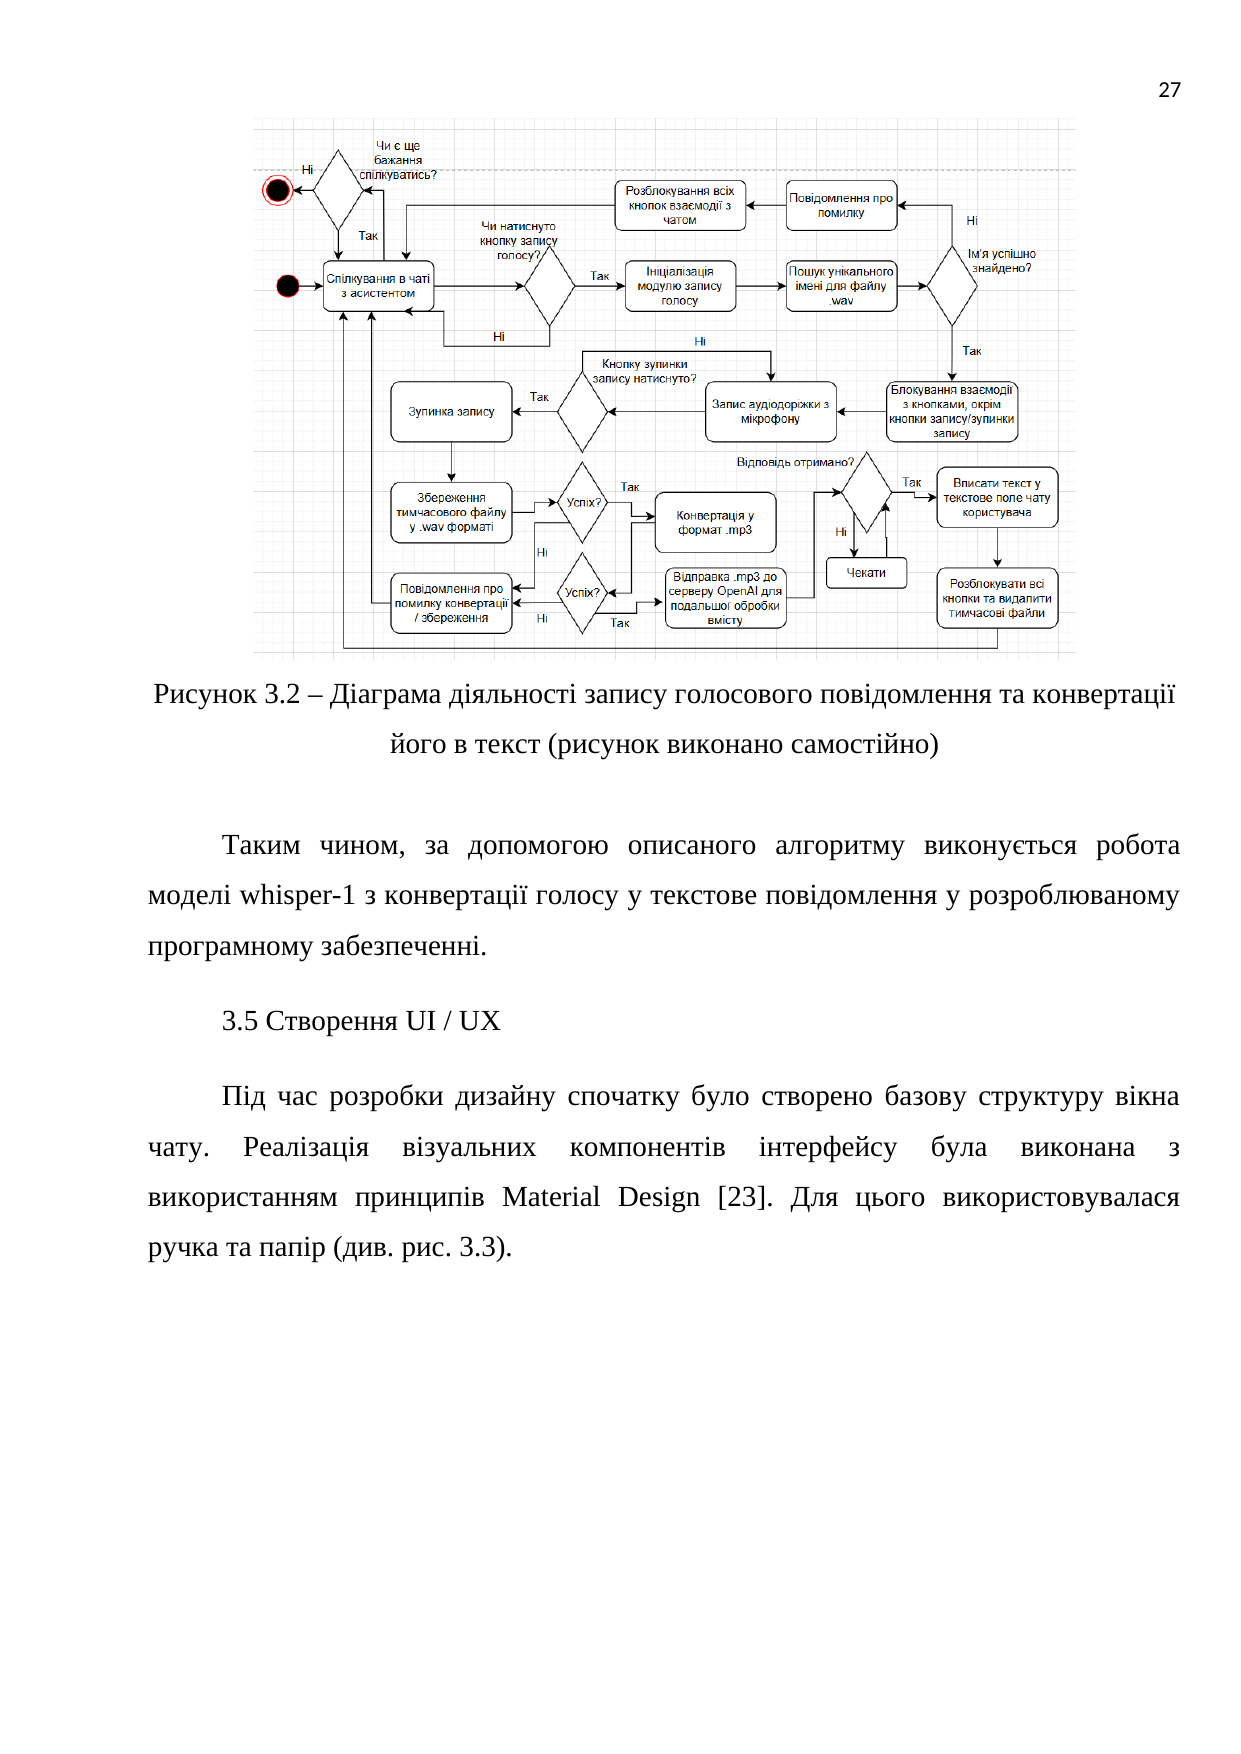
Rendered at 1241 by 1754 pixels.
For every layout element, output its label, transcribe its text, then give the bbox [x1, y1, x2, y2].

picture [253, 118, 1076, 660]
text Таким чином, за допомогою описаного алгоритму виконується робота моделі whisper-1 з конвертації голосу у текстове повідомлення у розроблюваному програмному забезпеченні. [148, 827, 1181, 961]
text Рисунок 3.2 – Діаграма діяльності запису голосового повідомлення та конвертації його в текст (рисунок виконано самостійно) [148, 676, 1181, 760]
text 3.5 Створення UI / UX [148, 1003, 1181, 1037]
text Під час розробки дизайну спочатку було створено базову структуру вікна чату. Реалізація візуальних компонентів інтерфейсу була виконана з використанням принципів Material Design [23]. Для цього використовувалася ручка та папір (див. рис. 3.3). [148, 1078, 1181, 1263]
